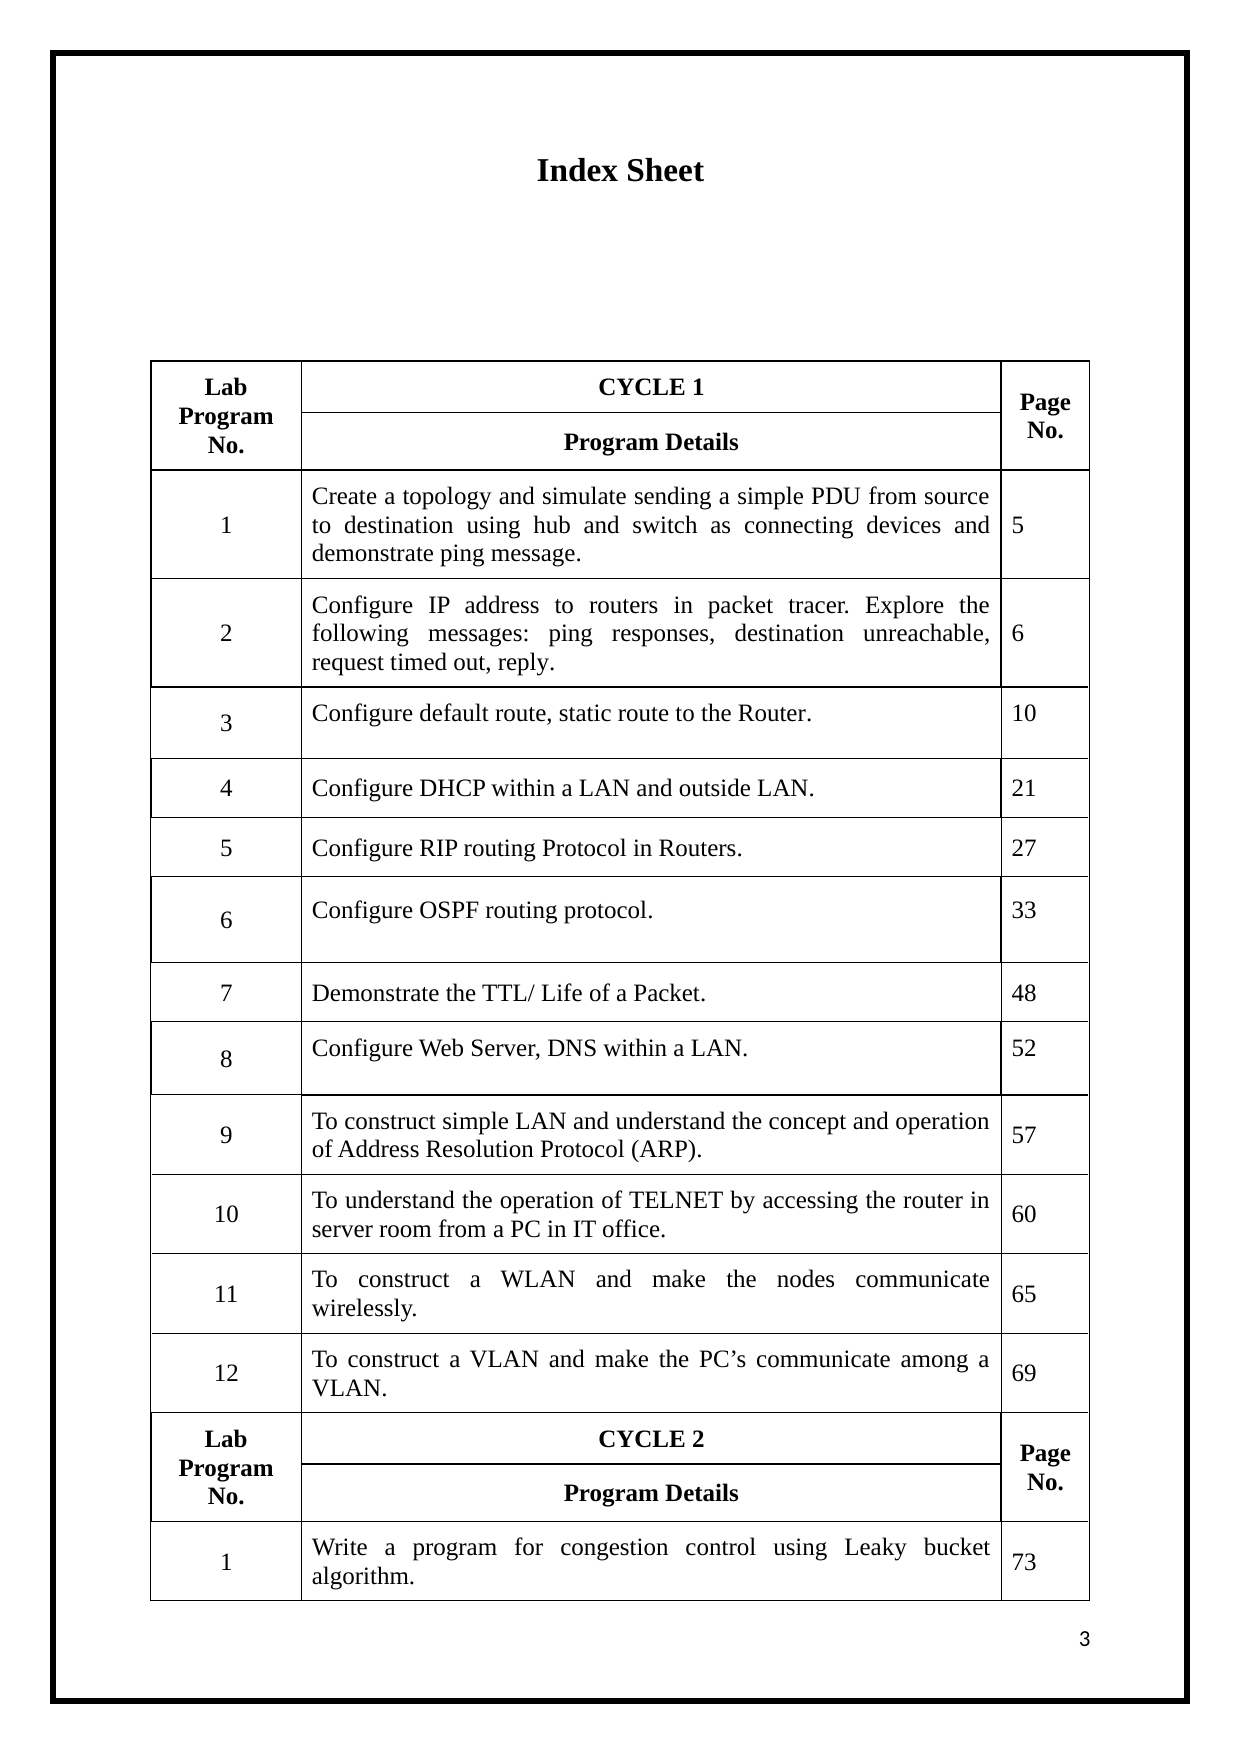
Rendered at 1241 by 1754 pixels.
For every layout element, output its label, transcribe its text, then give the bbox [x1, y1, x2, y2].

table_cell Configure IP address to routers in packet tracer. Explore the following messages: ping responses, destination unreachable, request timed out, reply. [302, 579, 1000, 686]
table_cell 4 [152, 759, 301, 817]
text Index Sheet [150, 150, 1090, 188]
table_cell Configure DHCP within a LAN and outside LAN. [302, 759, 1000, 817]
table_cell 7 [151, 963, 301, 1021]
table_cell 10 [1002, 686, 1089, 758]
table_cell 65 [1002, 1253, 1089, 1332]
table_cell Configure RIP routing Protocol in Routers. [302, 818, 1001, 876]
table_cell 8 [152, 1022, 301, 1094]
table_cell 2 [152, 579, 301, 686]
table_cell 1 [151, 1522, 301, 1600]
table_cell 52 [1002, 1021, 1089, 1094]
table_cell 60 [1002, 1174, 1089, 1253]
table_cell 27 [1002, 817, 1089, 876]
table_cell CYCLE 2 [302, 1413, 1000, 1463]
table_cell 69 [1002, 1333, 1089, 1412]
table_cell Demonstrate the TTL/ Life of a Packet. [302, 963, 1001, 1021]
table_cell 6 [1002, 579, 1089, 686]
table_cell 6 [152, 877, 301, 962]
table_cell 5 [1002, 471, 1089, 578]
table_cell 21 [1002, 758, 1089, 817]
table_cell To construct a WLAN and make the nodes communicate wirelessly. [302, 1254, 1001, 1332]
table_cell Create a topology and simulate sending a simple PDU from source to destination using hub and switch as connecting devices and demonstrate ping message. [302, 471, 1000, 578]
table_cell Lab Program No. [152, 1413, 301, 1521]
table_cell Write a program for congestion control using Leaky bucket algorithm. [302, 1522, 1001, 1600]
table_cell 11 [151, 1254, 301, 1332]
table_header CYCLE 1 [302, 362, 1000, 412]
table_cell 1 [152, 471, 301, 578]
table_header Lab Program No. [152, 362, 301, 469]
table_cell 57 [1002, 1094, 1089, 1174]
table_cell 9 [151, 1095, 301, 1174]
table_cell Configure Web Server, DNS within a LAN. [302, 1022, 1000, 1094]
table_cell Page No. [1002, 1412, 1089, 1521]
table_cell 3 [151, 688, 301, 758]
table_cell 10 [151, 1175, 301, 1253]
table_cell Program Details [302, 1465, 1000, 1521]
table_cell Configure OSPF routing protocol. [302, 877, 1000, 962]
table_cell 48 [1002, 962, 1089, 1021]
table_cell 73 [1002, 1521, 1089, 1600]
table_cell 12 [151, 1334, 301, 1412]
table_cell 33 [1002, 876, 1089, 962]
table_cell To understand the operation of TELNET by accessing the router in server room from a PC in IT office. [302, 1175, 1001, 1253]
table_header Page No. [1002, 362, 1089, 469]
table_cell To construct a VLAN and make the PC’s communicate among a VLAN. [302, 1334, 1001, 1412]
table_cell To construct simple LAN and understand the concept and operation of Address Resolution Protocol (ARP). [302, 1096, 1001, 1174]
table_cell Configure default route, static route to the Router. [302, 688, 1001, 758]
table_cell Program Details [302, 413, 1000, 469]
table_cell 5 [151, 818, 301, 876]
